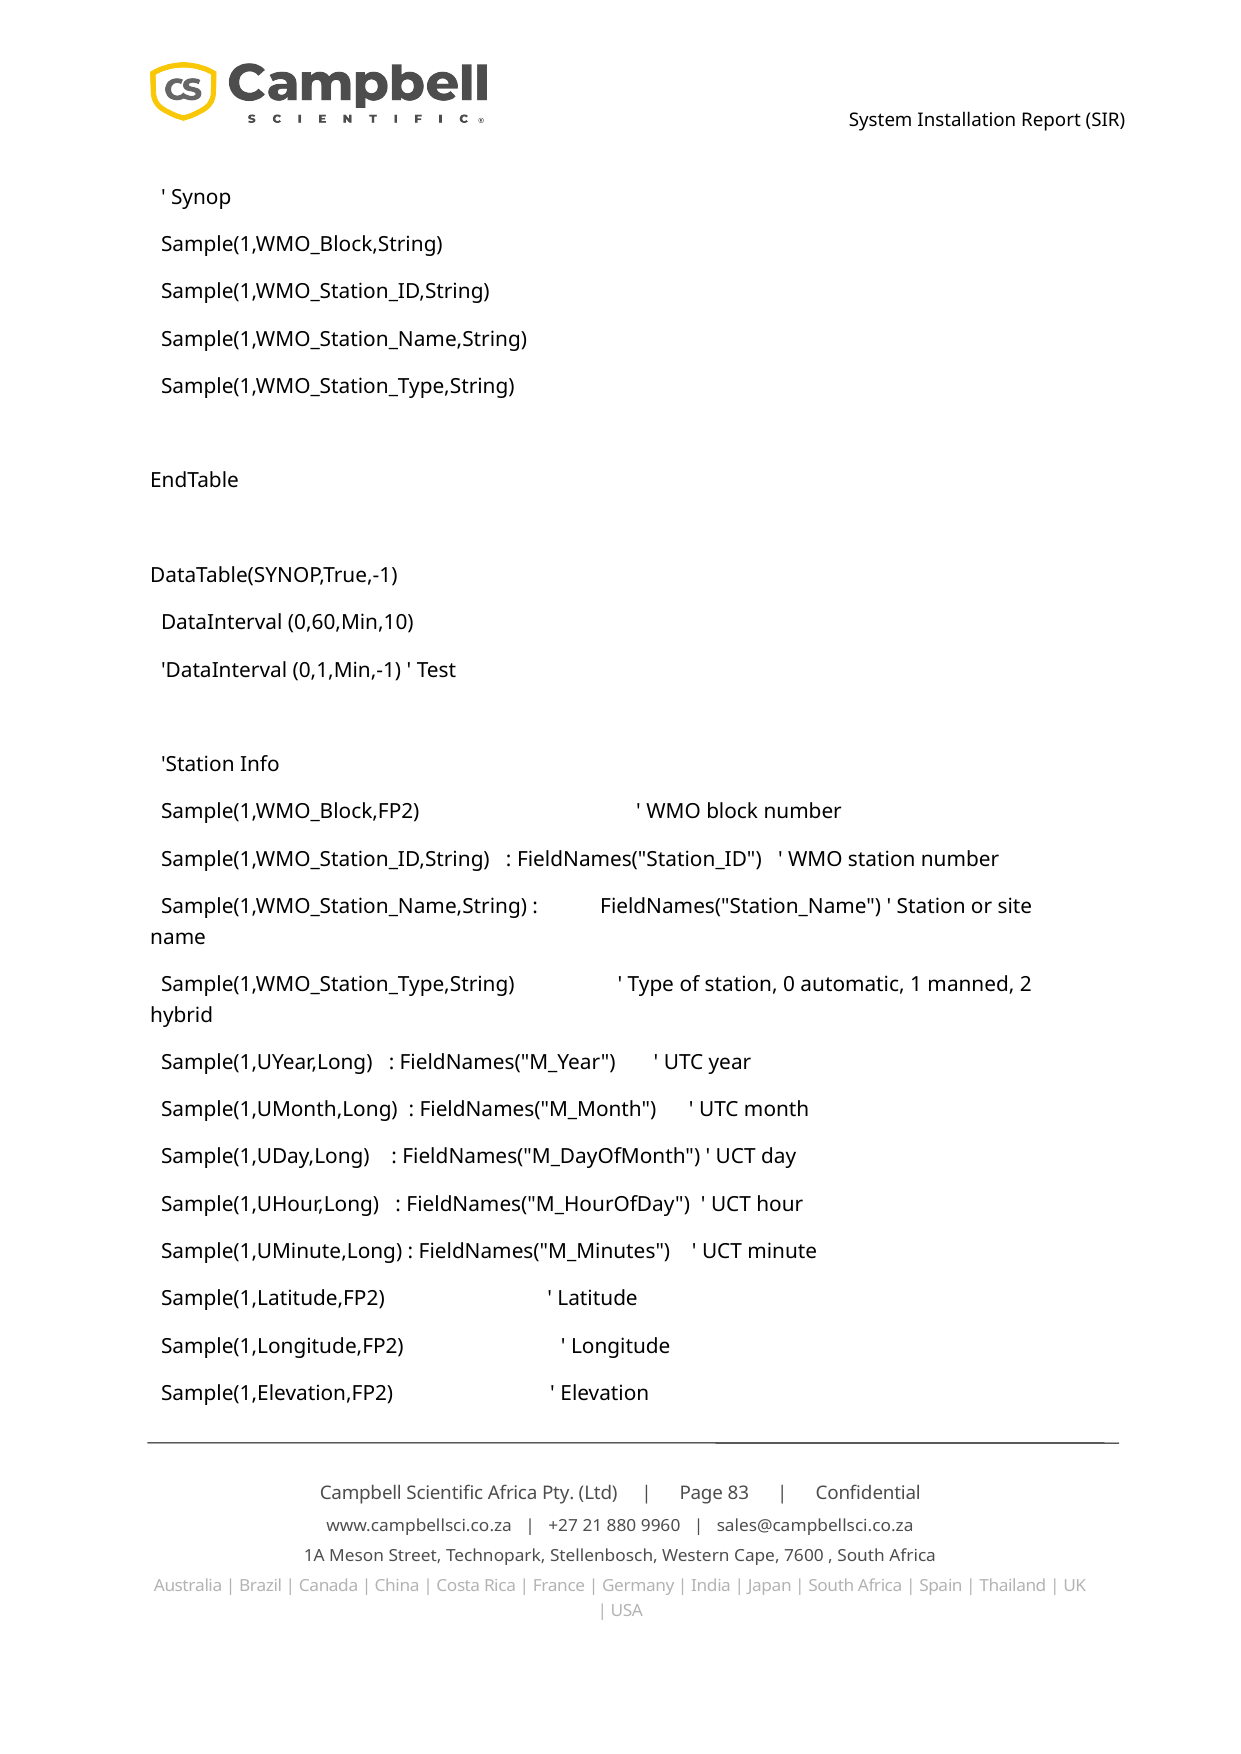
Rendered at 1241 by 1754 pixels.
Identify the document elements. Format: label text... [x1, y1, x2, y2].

text Sample(1,Longitude,FP2) ' Longitude [150, 1331, 1090, 1359]
text DataTable(SYNOP,True,-1) [150, 560, 1090, 588]
text Sample(1,Latitude,FP2) ' Latitude [150, 1283, 1090, 1312]
text ' Synop [150, 182, 1090, 210]
text Sample(1,UMinute,Long) : FieldNames("M_Minutes") ' UCT minute [150, 1236, 1090, 1264]
text Sample(1,UHour,Long) : FieldNames("M_HourOfDay") ' UCT hour [150, 1189, 1090, 1217]
text Sample(1,UYear,Long) : FieldNames("M_Year") ' UTC year [150, 1047, 1090, 1075]
text Sample(1,WMO_Block,String) [150, 229, 1090, 257]
text Sample(1,WMO_Station_ID,String) : FieldNames("Station_ID") ' WMO station number [150, 844, 1090, 872]
text Sample(1,WMO_Station_ID,String) [150, 276, 1090, 305]
text DataInterval (0,60,Min,10) [150, 607, 1090, 636]
picture [150, 62, 487, 123]
text Sample(1,WMO_Station_Name,String) : FieldNames("Station_Name") ' Station or site name [150, 891, 1090, 950]
text Sample(1,WMO_Station_Type,String) ' Type of station, 0 automatic, 1 manned, 2 hybrid [150, 969, 1090, 1028]
text Sample(1,WMO_Block,FP2) ' WMO block number [150, 797, 1090, 825]
text Sample(1,WMO_Station_Name,String) [150, 324, 1090, 352]
text Sample(1,Elevation,FP2) ' Elevation [150, 1378, 1090, 1406]
text Sample(1,UDay,Long) : FieldNames("M_DayOfMonth") ' UCT day [150, 1142, 1090, 1170]
text 'DataInterval (0,1,Min,-1) ' Test [150, 655, 1090, 683]
text Sample(1,WMO_Station_Type,String) [150, 371, 1090, 399]
text Sample(1,UMonth,Long) : FieldNames("M_Month") ' UTC month [150, 1094, 1090, 1123]
text EndTable [150, 466, 1090, 494]
text 'Station Info [150, 749, 1090, 778]
